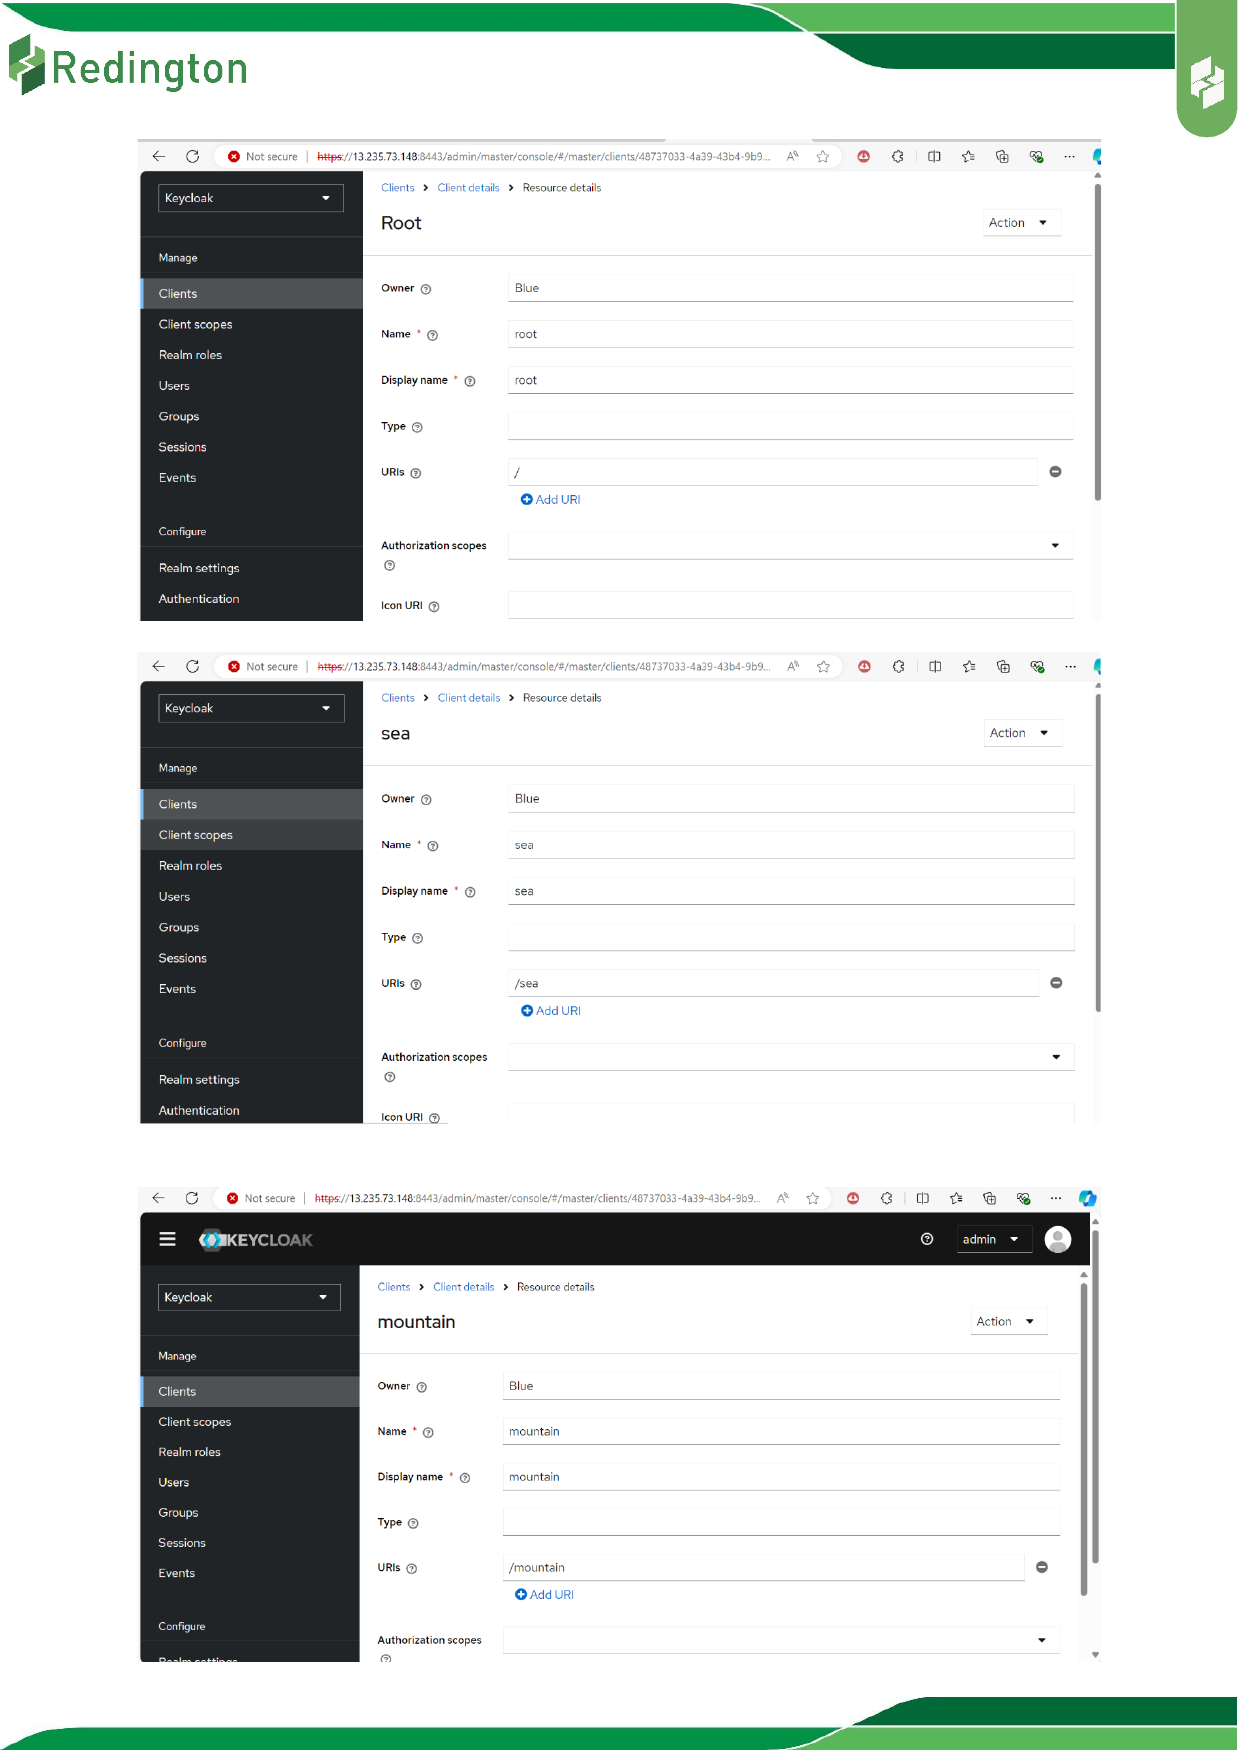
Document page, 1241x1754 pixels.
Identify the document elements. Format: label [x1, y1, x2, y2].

picture [137, 139, 1102, 621]
picture [1191, 55, 1227, 109]
picture [137, 652, 1101, 1124]
picture [0, 1697, 1237, 1750]
picture [2, 3, 1174, 96]
picture [137, 1187, 1101, 1662]
